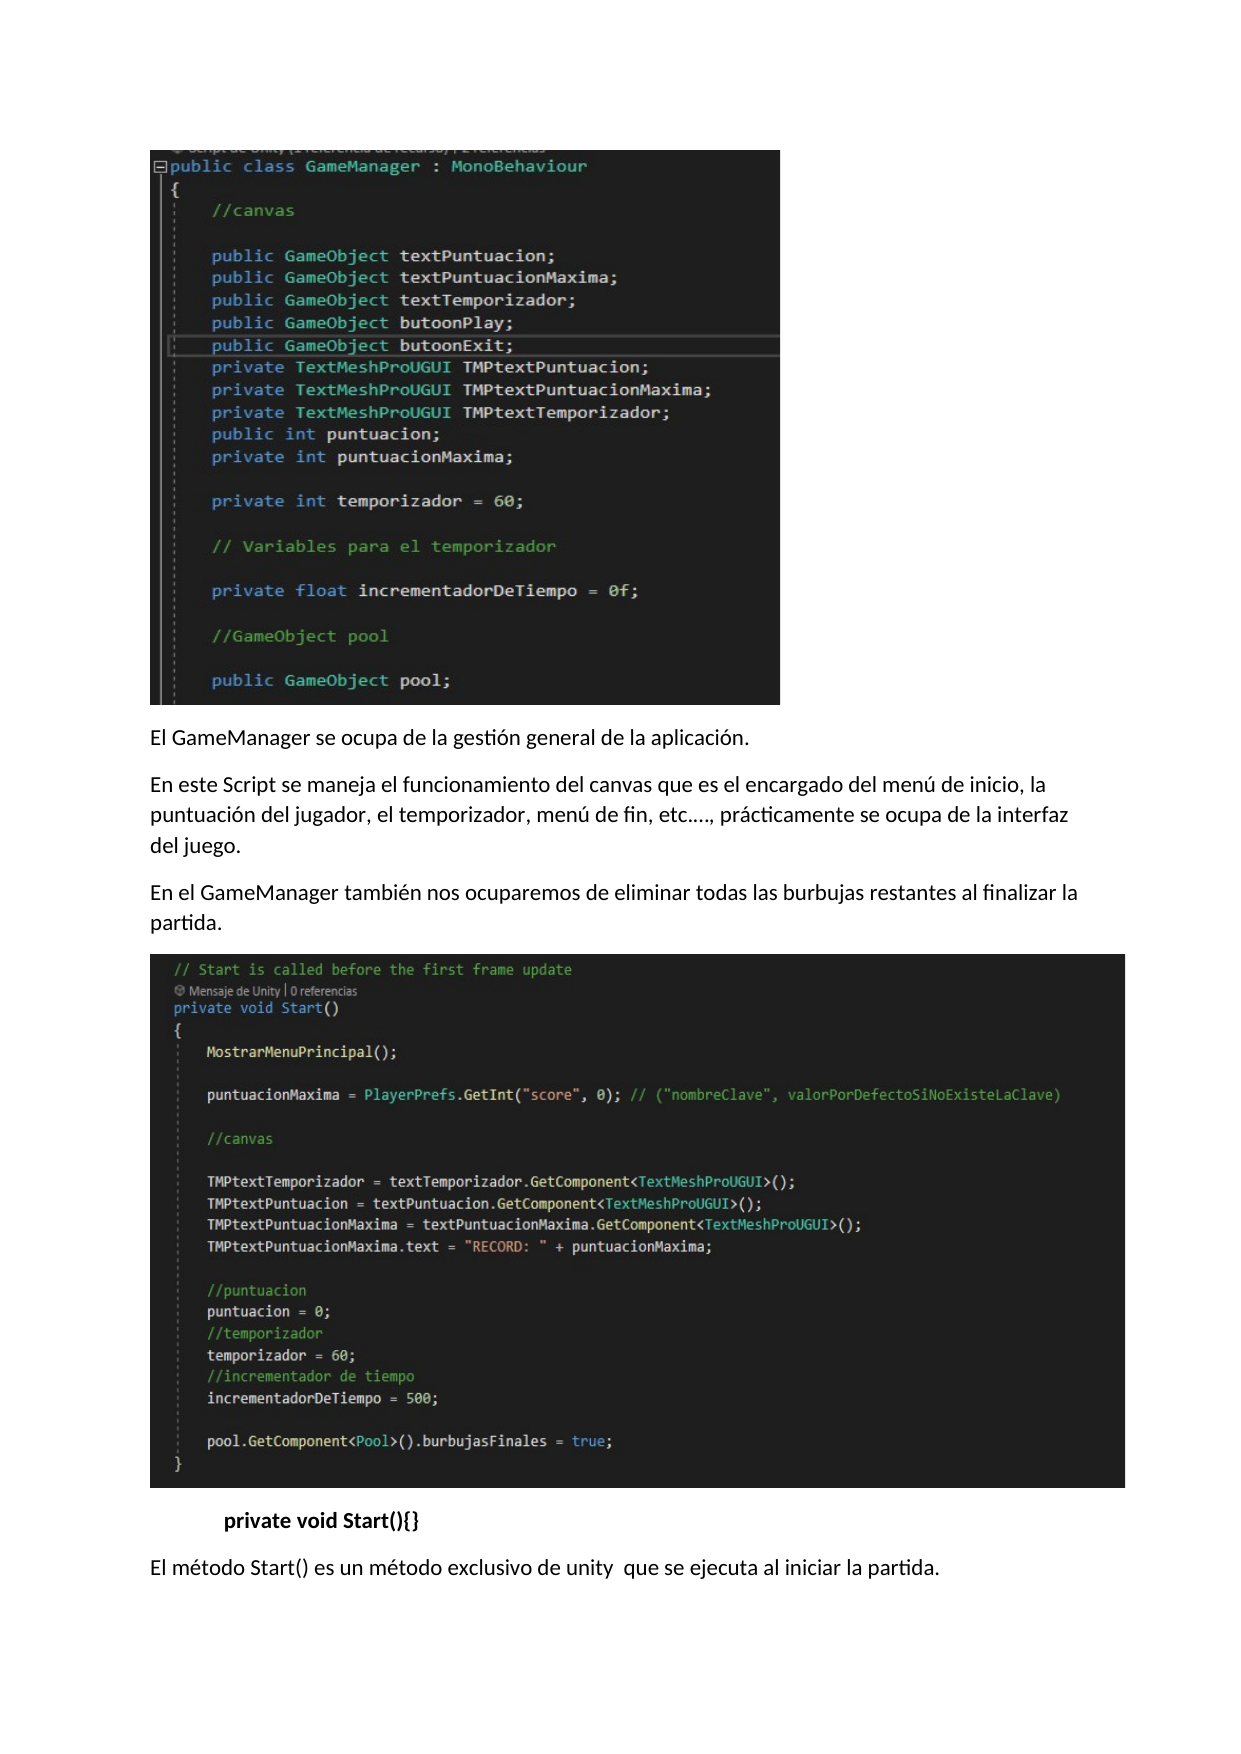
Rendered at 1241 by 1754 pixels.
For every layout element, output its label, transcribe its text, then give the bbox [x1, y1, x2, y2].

text El método Start() es un método exclusivo de unity que se ejecuta al iniciar la partida. [150, 1553, 1090, 1581]
text En el GameManager también nos ocuparemos de eliminar todas las burbujas restantes al finalizar la partida. [150, 878, 1090, 936]
text El GameManager se ocupa de la gestión general de la aplicación. [150, 723, 1090, 752]
picture [150, 954, 1125, 1488]
text private void Start(){} [150, 1506, 1090, 1534]
text En este Script se maneja el funcionamiento del canvas que es el encargado del menú de inicio, la puntuación del jugador, el temporizador, menú de fin, etc.…, prácticamente se ocupa de la interfaz del juego. [150, 770, 1090, 859]
picture [150, 150, 780, 705]
